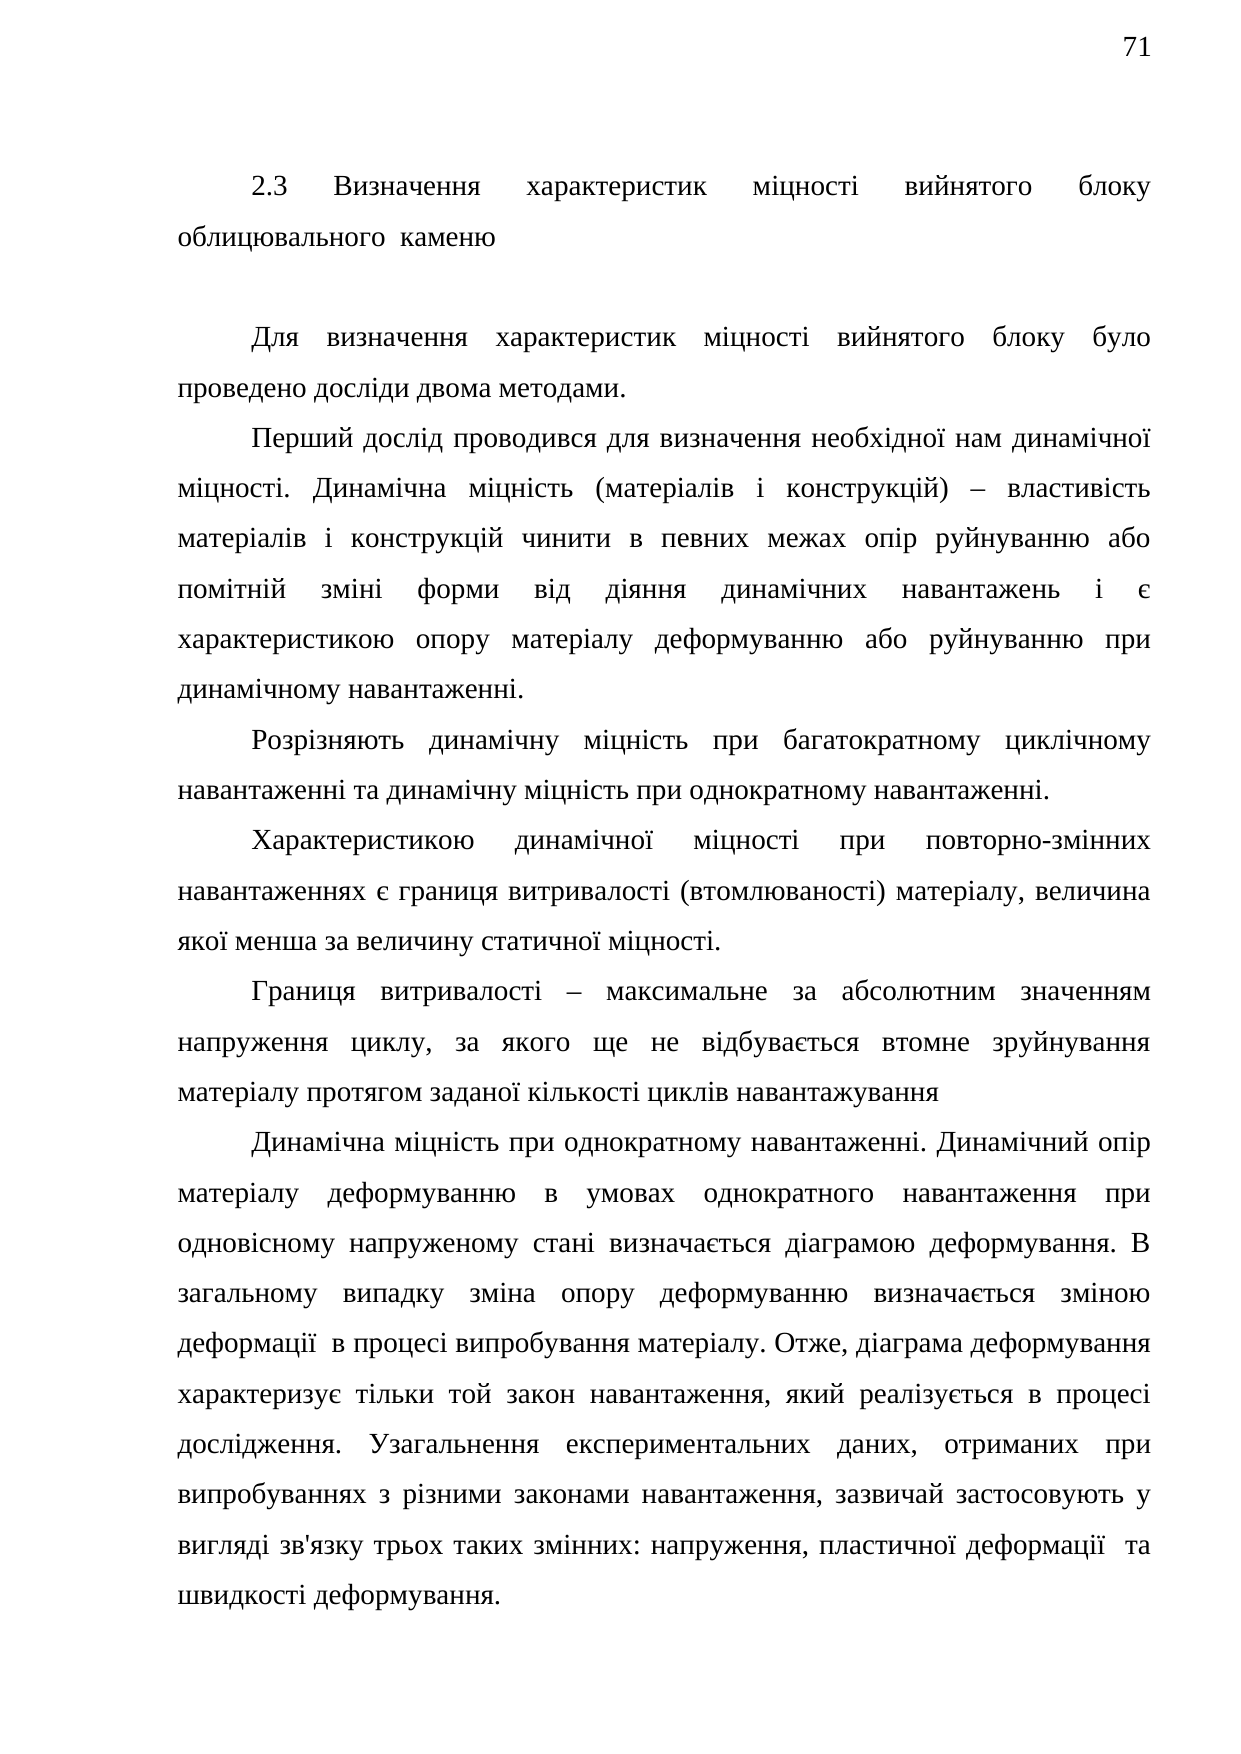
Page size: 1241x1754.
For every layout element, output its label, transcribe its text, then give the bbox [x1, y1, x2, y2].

text Розрізняють динамічну міцність при багатократному циклічному навантаженні та динамічну міцність при однократному навантаженні. [177, 722, 1152, 806]
text Для визначення характеристик міцності вийнятого блоку було проведено досліди двома методами. [177, 319, 1152, 403]
text 2.3 Визначення характеристик міцності вийнятого блоку облицювального каменю [177, 168, 1152, 252]
text Динамічна міцність при однократному навантаженні. Динамічний опір матеріалу деформуванню в умовах однократного навантаження при одновісному напруженому стані визначається діаграмою деформування. В загальному випадку зміна опору деформуванню визначається зміною деформації в процесі випробування матеріалу. Отже, діаграма деформування характеризує тільки той закон навантаження, який реалізується в процесі дослідження. Узагальнення експериментальних даних, отриманих при випробуваннях з різними законами навантаження, зазвичай застосовують у вигляді зв'язку трьох таких змінних: напруження, пластичної деформації та швидкості деформування. [177, 1124, 1152, 1611]
text Характеристикою динамічної міцності при повторно-змінних навантаженнях є границя витривалості (втомлюваності) матеріалу, величина якої менша за величину статичної міцності. [177, 822, 1152, 957]
text Границя витривалості – максимальне за абсолютним значенням напруження циклу, за якого ще не відбувається втомне зруйнування матеріалу протягом заданої кількості циклів навантажування [177, 973, 1152, 1108]
text Перший дослід проводився для визначення необхідної нам динамічної міцності. Динамічна міцність (матеріалів і конструкцій) – властивість матеріалів і конструкцій чинити в певних межах опір руйнуванню або помітній зміні форми від діяння динамічних навантажень і є характеристикою опору матеріалу деформуванню або руйнуванню при динамічному навантаженні. [177, 420, 1152, 705]
